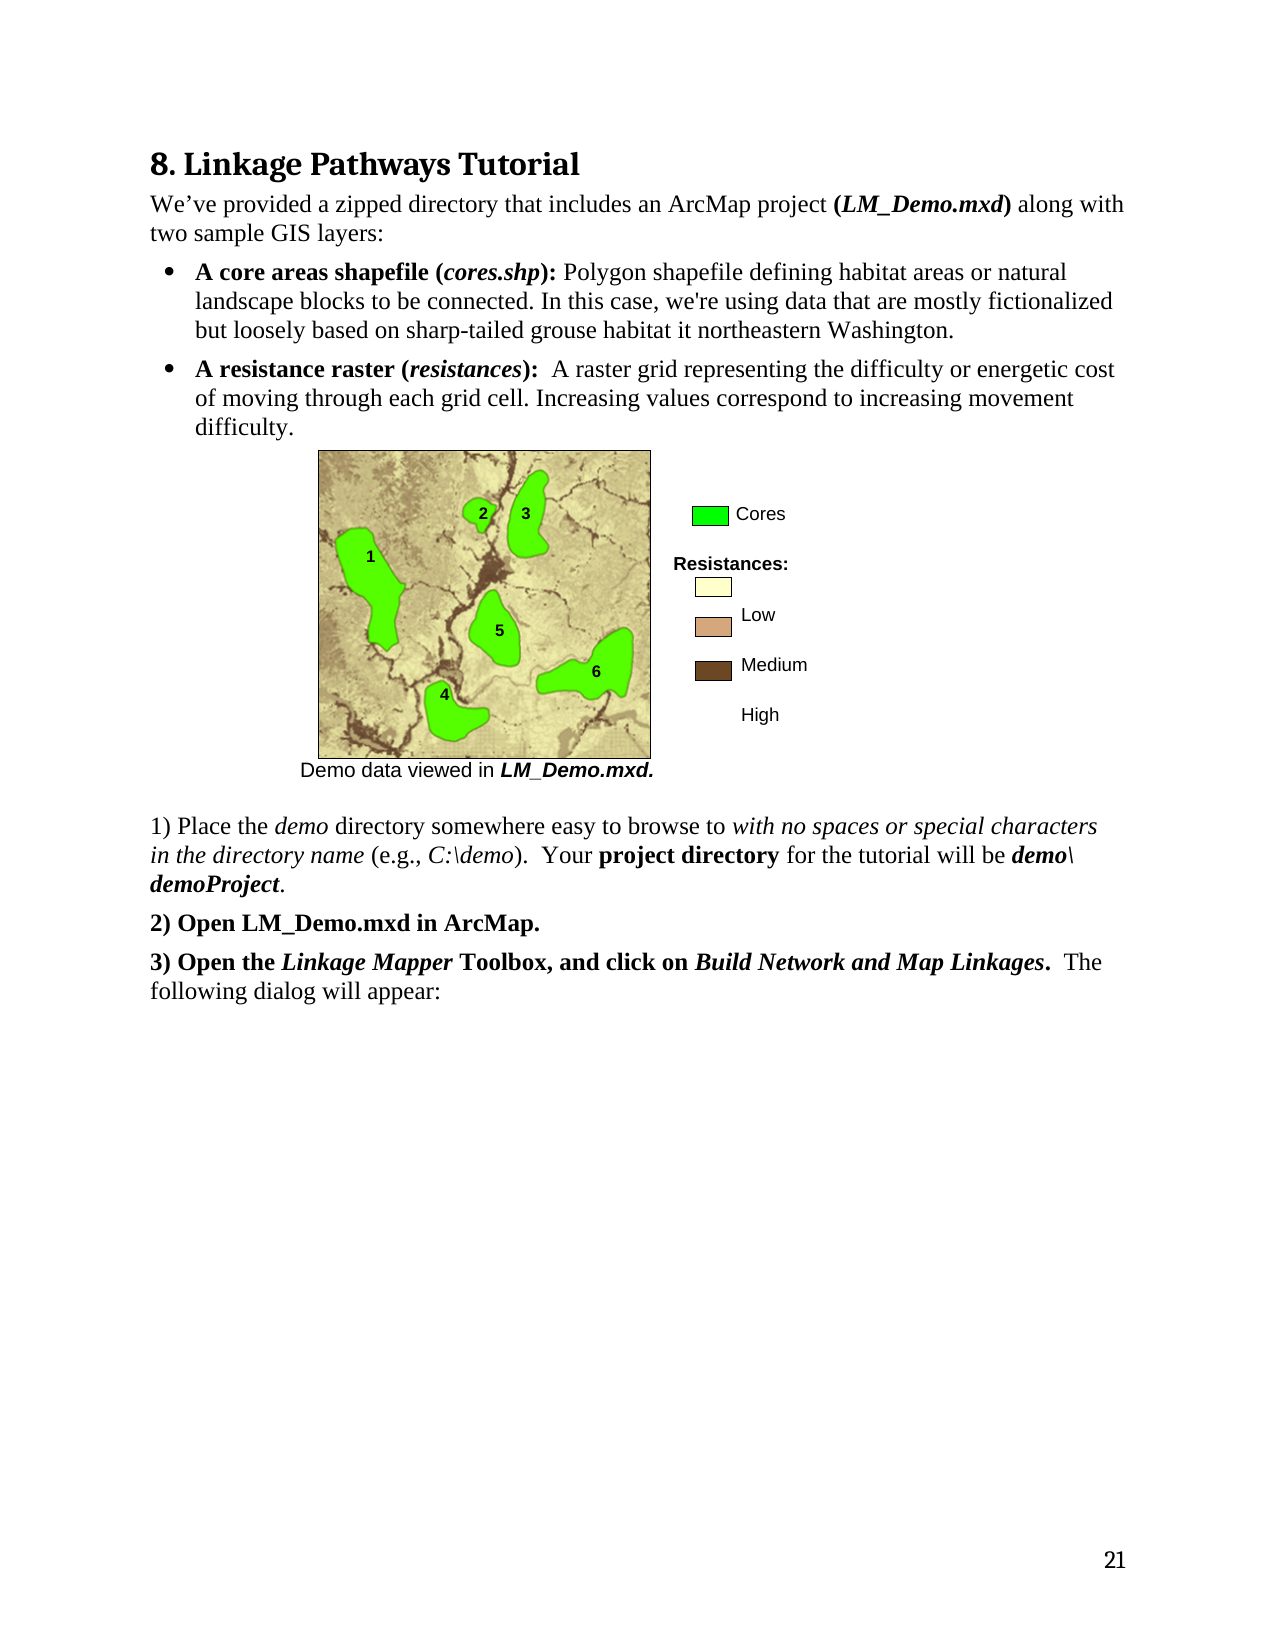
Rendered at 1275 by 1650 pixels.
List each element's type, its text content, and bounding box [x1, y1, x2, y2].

picture [319, 451, 650, 758]
text 2) Open LM_Demo.mxd in ArcMap. [150, 908, 1125, 937]
text 3) Open the Linkage Mapper Toolbox, and click on Build Network and Map Linkages. The following dialog will appear: [150, 947, 1125, 1005]
text Demo data viewed in LM_Demo.mxd. [300, 758, 1125, 782]
text 1) Place the demo directory somewhere easy to browse to with no spaces or special characters in the directory name (e.g., C:\demo). Your project directory for the tutorial will be demo\demoProject. [150, 811, 1125, 898]
list A core areas shapefile (cores.shp): Polygon shapefile defining habitat areas or natural landscape blocks to be connected. In this case, we're using data that are mostly fictionalized but loosely based on sharp-tailed grouse habitat it northeastern Washington. [165, 257, 1125, 344]
subtitle 8. Linkage Pathways Tutorial [150, 145, 1125, 183]
list A resistance raster (resistances): A raster grid representing the difficulty or energetic cost of moving through each grid cell. Increasing values correspond to increasing movement difficulty. [165, 354, 1125, 440]
text We’ve provided a zipped directory that includes an ArcMap project (LM_Demo.mxd) along with two sample GIS layers: [150, 189, 1125, 247]
